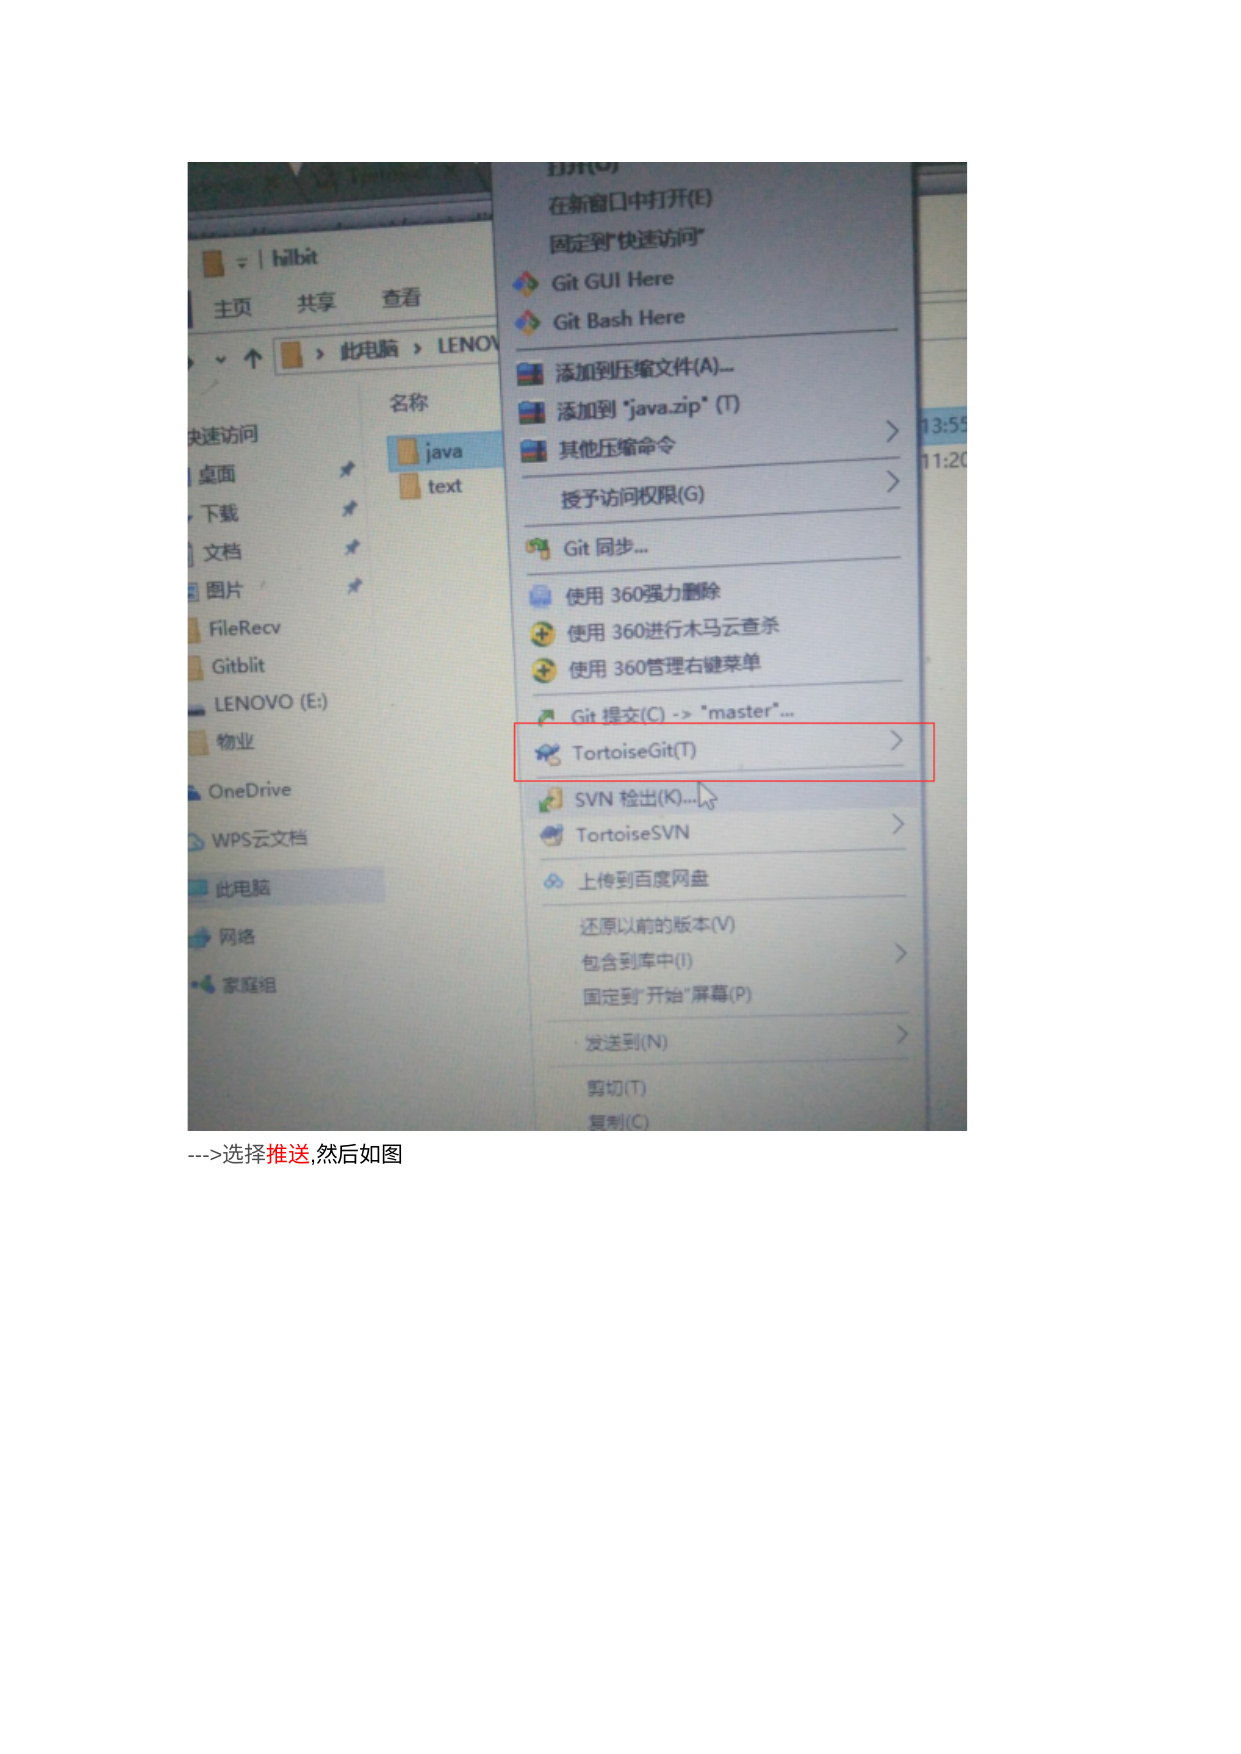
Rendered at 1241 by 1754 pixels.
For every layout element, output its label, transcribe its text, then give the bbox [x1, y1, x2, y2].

text --->选择推送,然后如图 [187, 1137, 1053, 1169]
picture [187, 162, 968, 1131]
